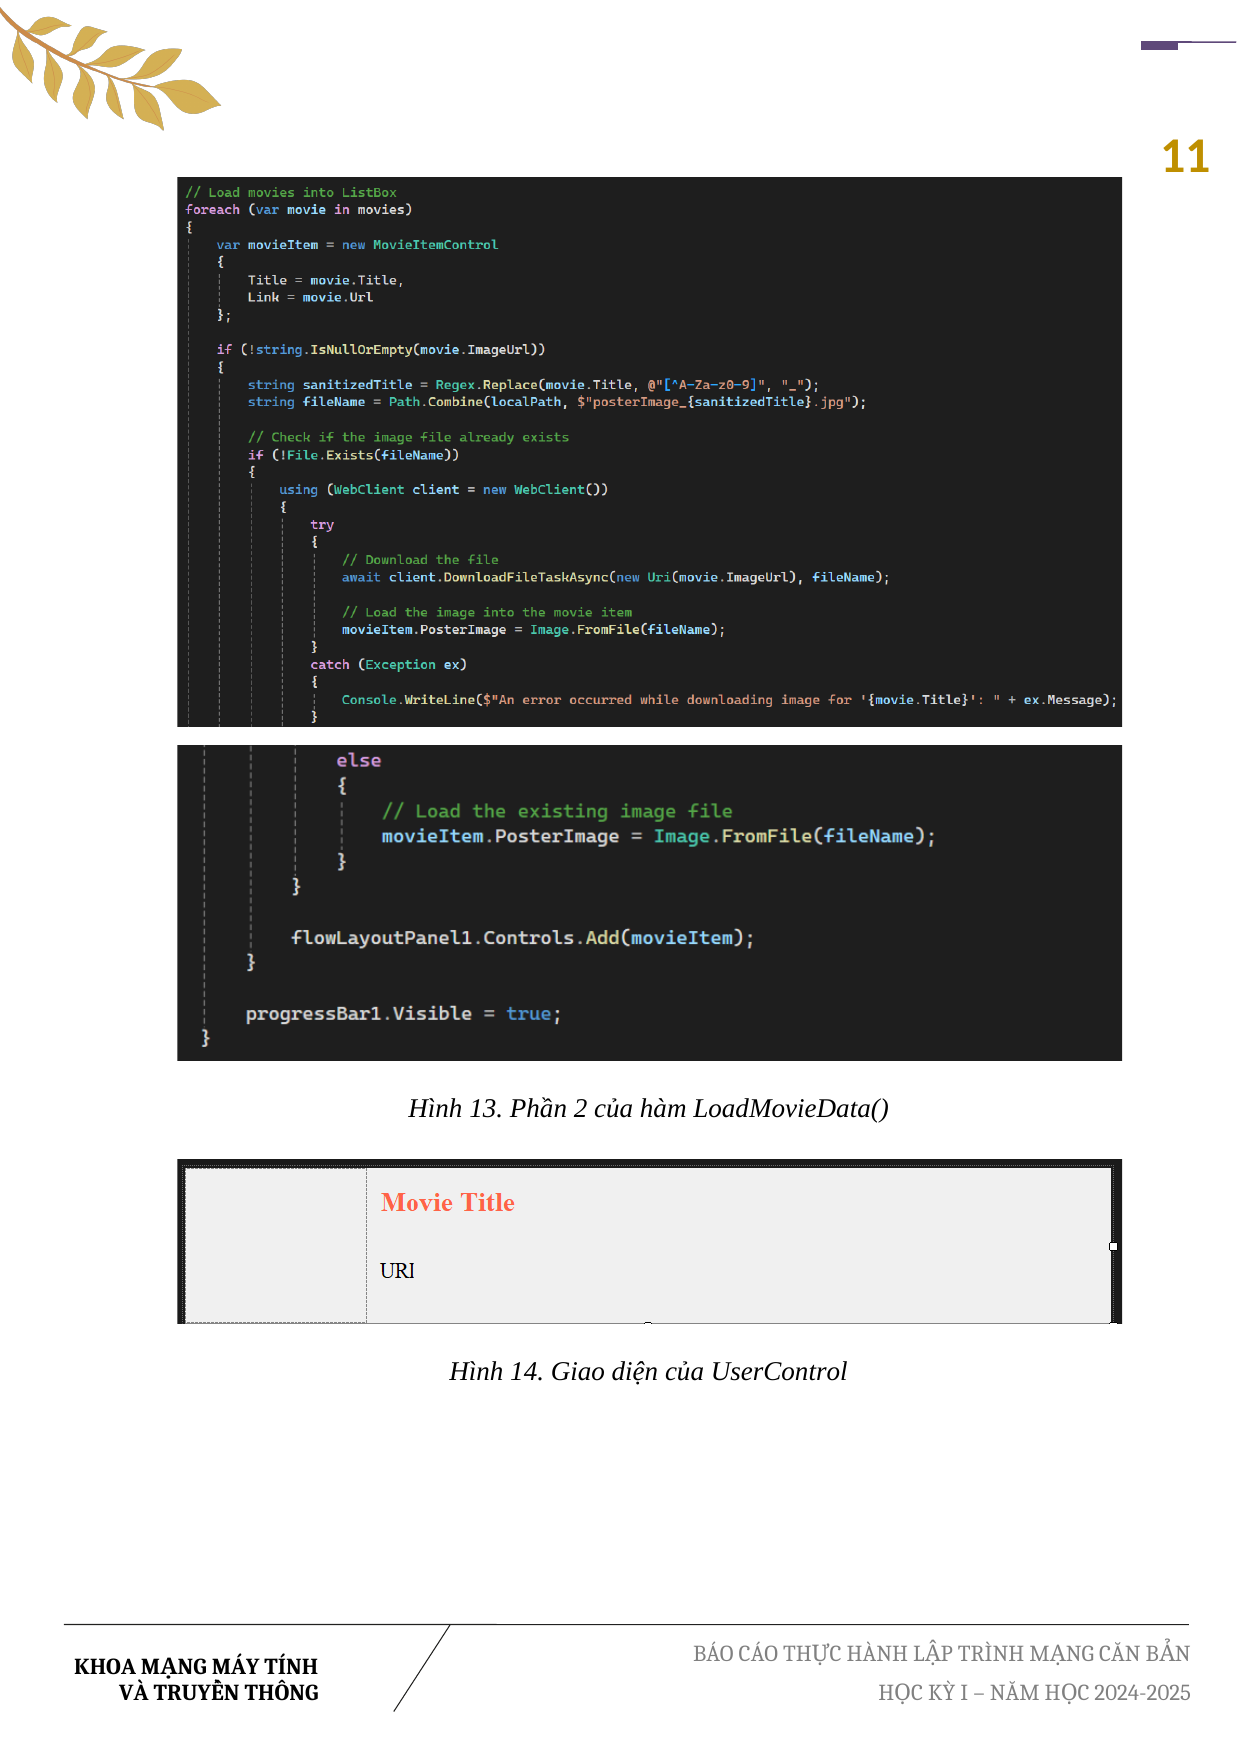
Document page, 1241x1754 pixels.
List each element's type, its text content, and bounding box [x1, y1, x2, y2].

picture [177, 1159, 1123, 1324]
picture [0, 0, 1123, 727]
picture [177, 745, 1123, 1061]
